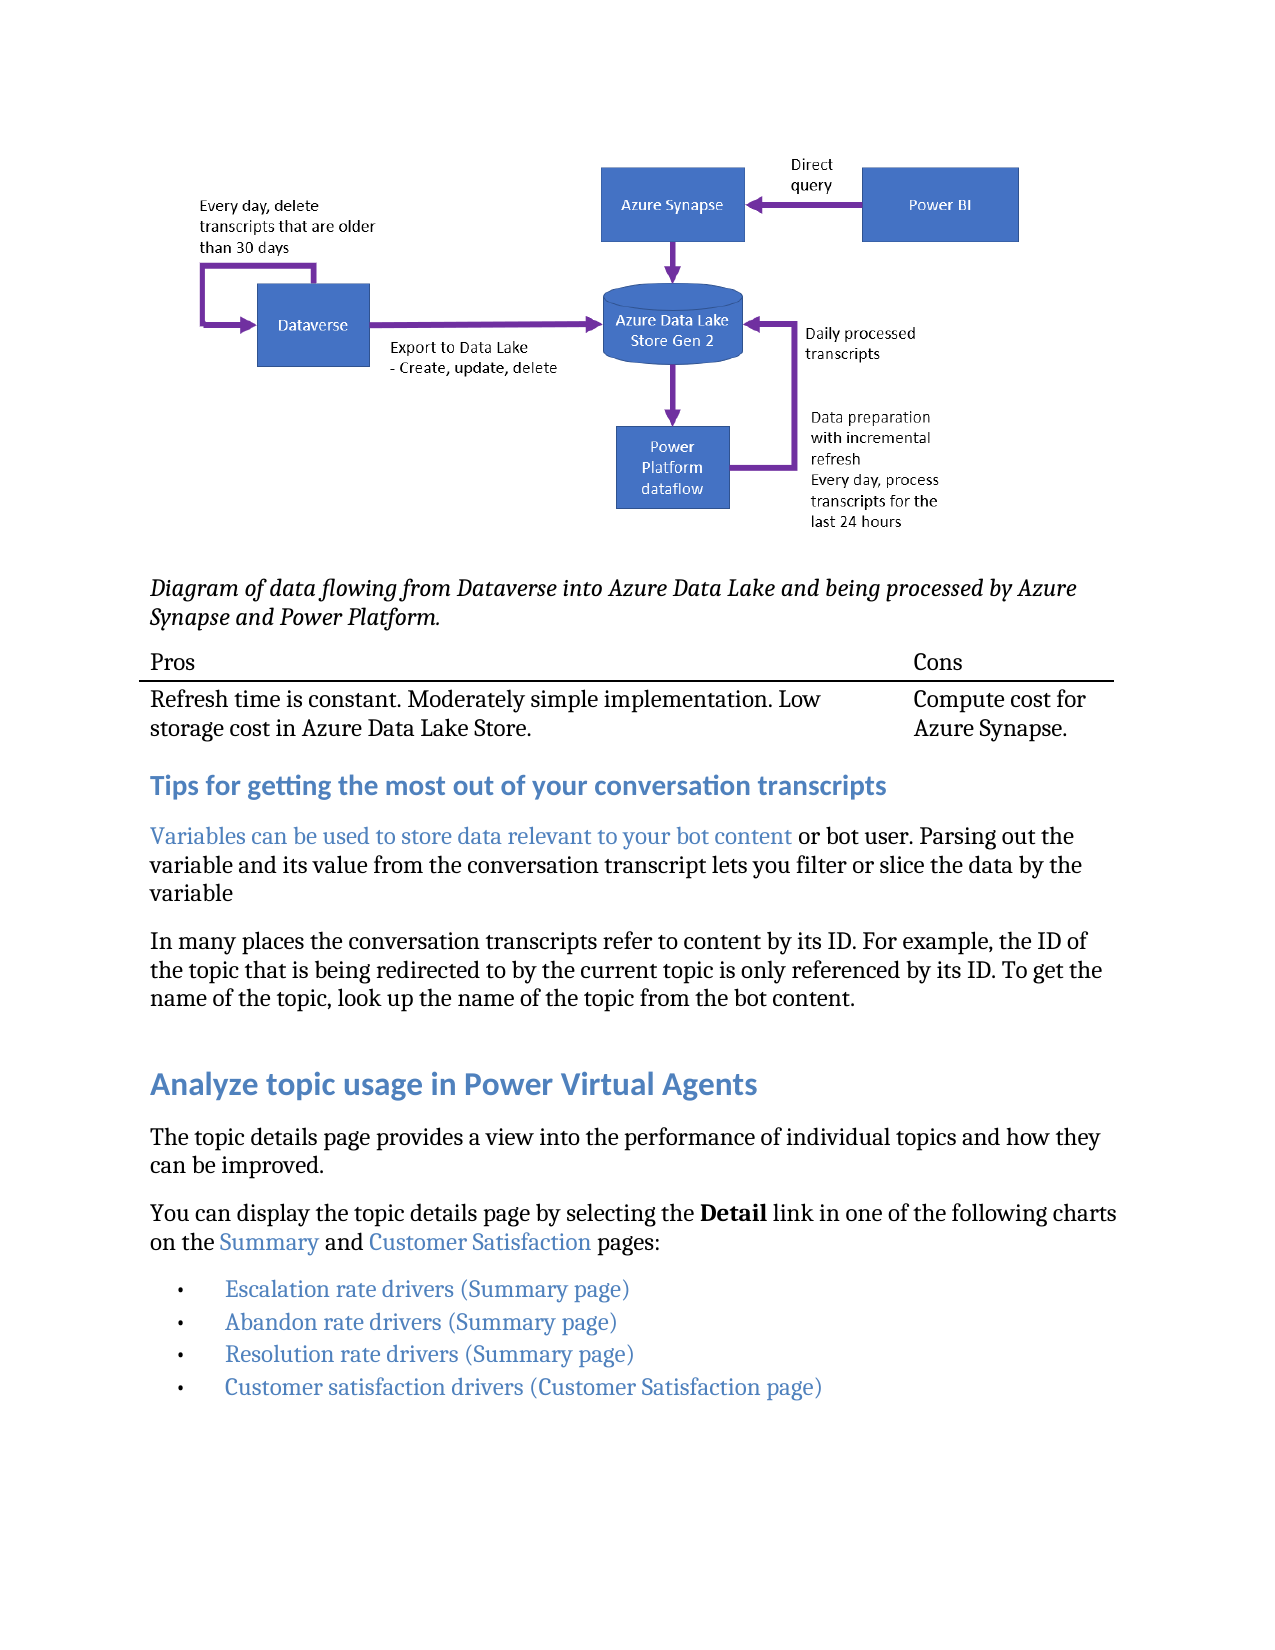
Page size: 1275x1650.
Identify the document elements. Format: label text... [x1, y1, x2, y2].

text You can display the topic details page by selecting the Detail link in one of the following charts on the Summary and Customer Satisfaction pages: [150, 1199, 1125, 1256]
list Abandon rate drivers (Summary page) [175, 1308, 1125, 1336]
picture [168, 150, 1044, 553]
text In many places the conversation transcripts refer to content by its ID. For example, the ID of the topic that is being redirected to by the current topic is only referenced by its ID. To get the name of the topic, look up the name of the topic from the bot content. [150, 927, 1125, 1013]
subtitle Tips for getting the most out of your conversation transcripts [150, 767, 1125, 803]
subtitle Analyze topic usage in Power Virtual Agents [150, 1063, 1125, 1104]
text Diagram of data flowing from Dataverse into Azure Data Lake and being processed by Azure Synapse and Power Platform. [150, 574, 1125, 631]
table_header Cons [903, 644, 1114, 680]
text Variables can be used to store data relevant to your bot content or bot user. Parsing out the variable and its value from the conversation transcript lets you filter or slice the data by the variable [150, 822, 1125, 908]
list Resolution rate drivers (Summary page) [175, 1340, 1125, 1369]
table_cell Compute cost for Azure Synapse. [903, 682, 1114, 747]
table_header Pros [139, 644, 902, 680]
list Escalation rate drivers (Summary page) [175, 1275, 1125, 1304]
list Customer satisfaction drivers (Customer Satisfaction page) [175, 1373, 1125, 1401]
table_cell Refresh time is constant. Moderately simple implementation. Low storage cost in Azure Data Lake Store. [139, 682, 902, 747]
text The topic details page provides a view into the performance of individual topics and how they can be improved. [150, 1123, 1125, 1180]
